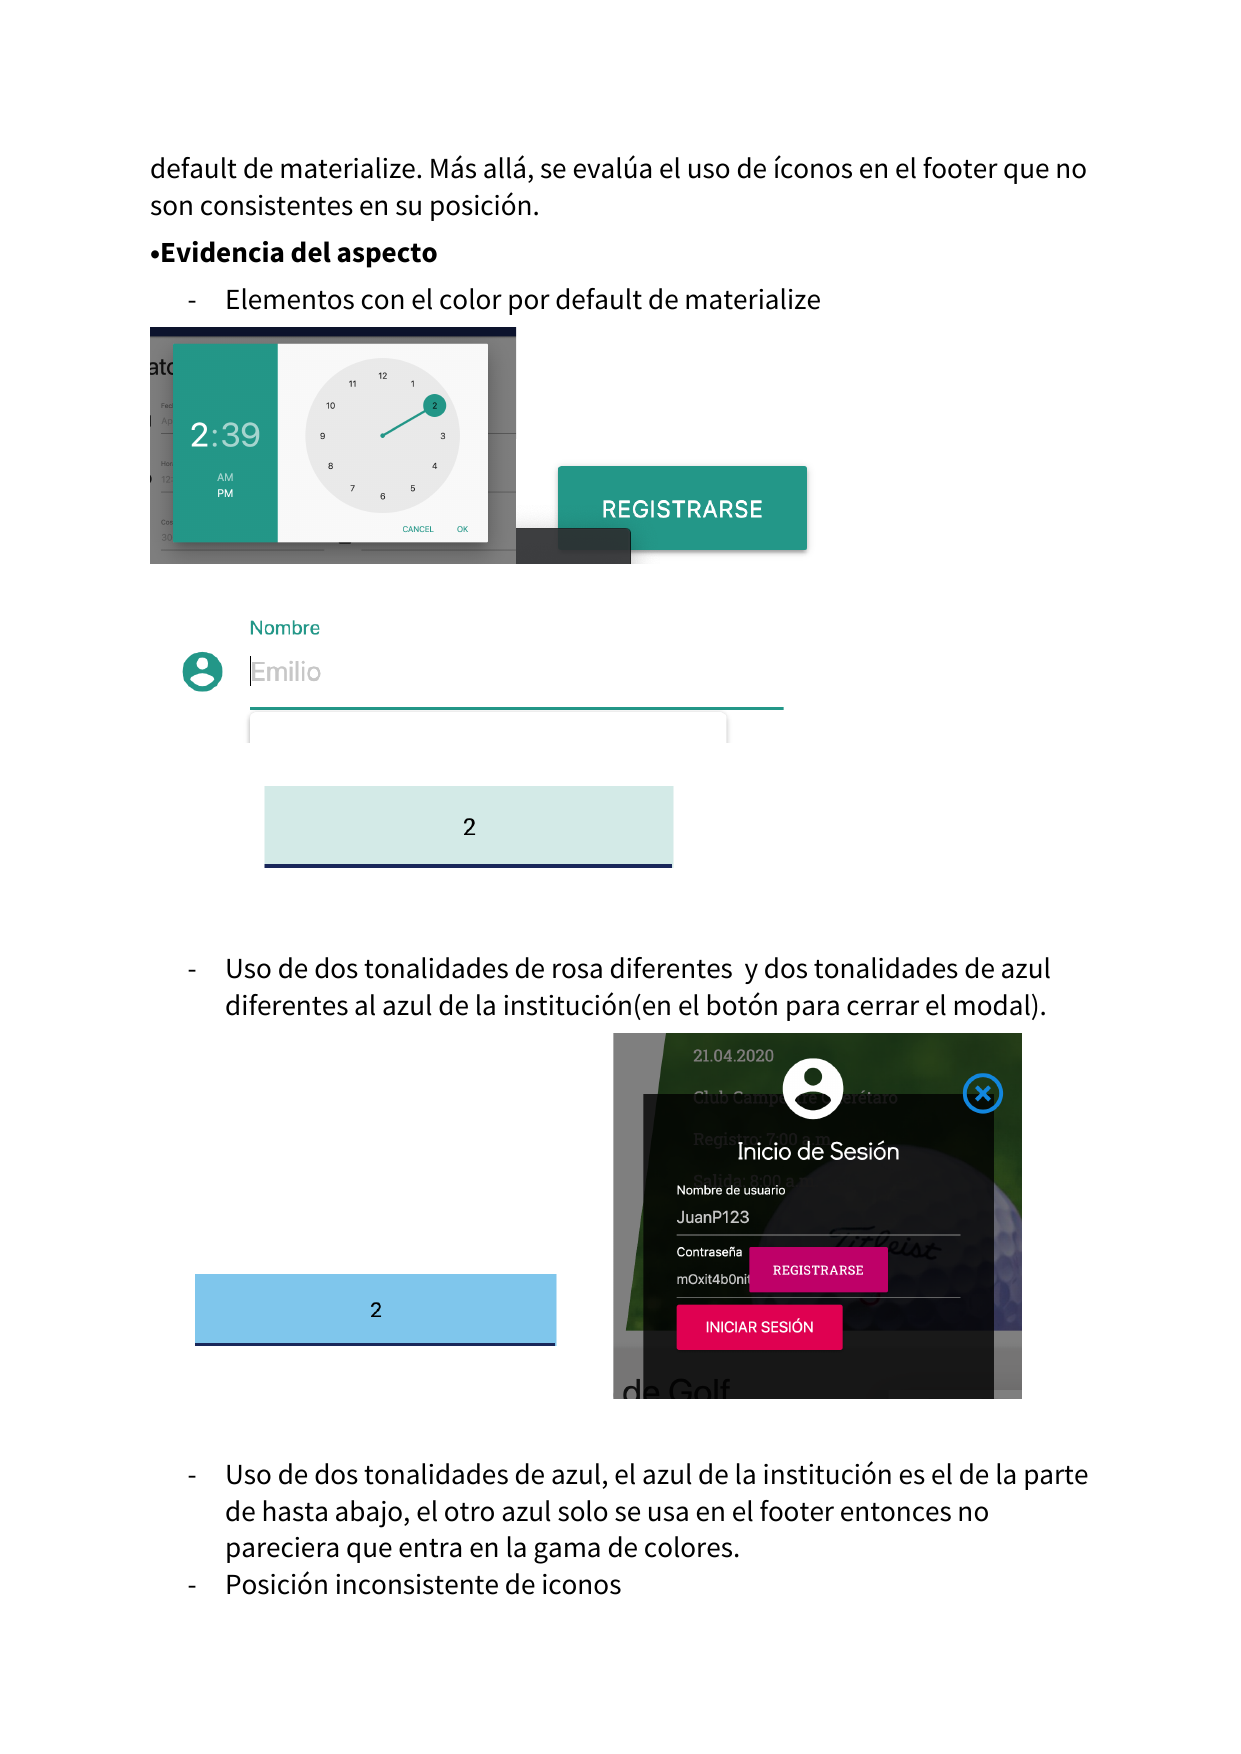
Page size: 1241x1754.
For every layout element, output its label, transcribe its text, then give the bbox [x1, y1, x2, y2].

picture [150, 1033, 1022, 1399]
list Uso de dos tonalidades de azul, el azul de la institución es el de la parte de hasta abajo, el otro azul solo se usa en el footer entonces no pareciera que entra en la gama de colores. [187, 1456, 1090, 1566]
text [150, 150, 1090, 223]
picture [150, 574, 784, 743]
list Uso de dos tonalidades de rosa diferentes y dos tonalidades de azul diferentes al azul de la institución(en el botón para cerrar el modal). [187, 950, 1090, 1023]
list Posición inconsistente de iconos [187, 1566, 1090, 1602]
list Elementos con el color por default de materialize [187, 281, 1090, 317]
picture [150, 752, 818, 940]
text •Evidencia del aspecto [150, 234, 1090, 270]
picture [150, 327, 841, 564]
